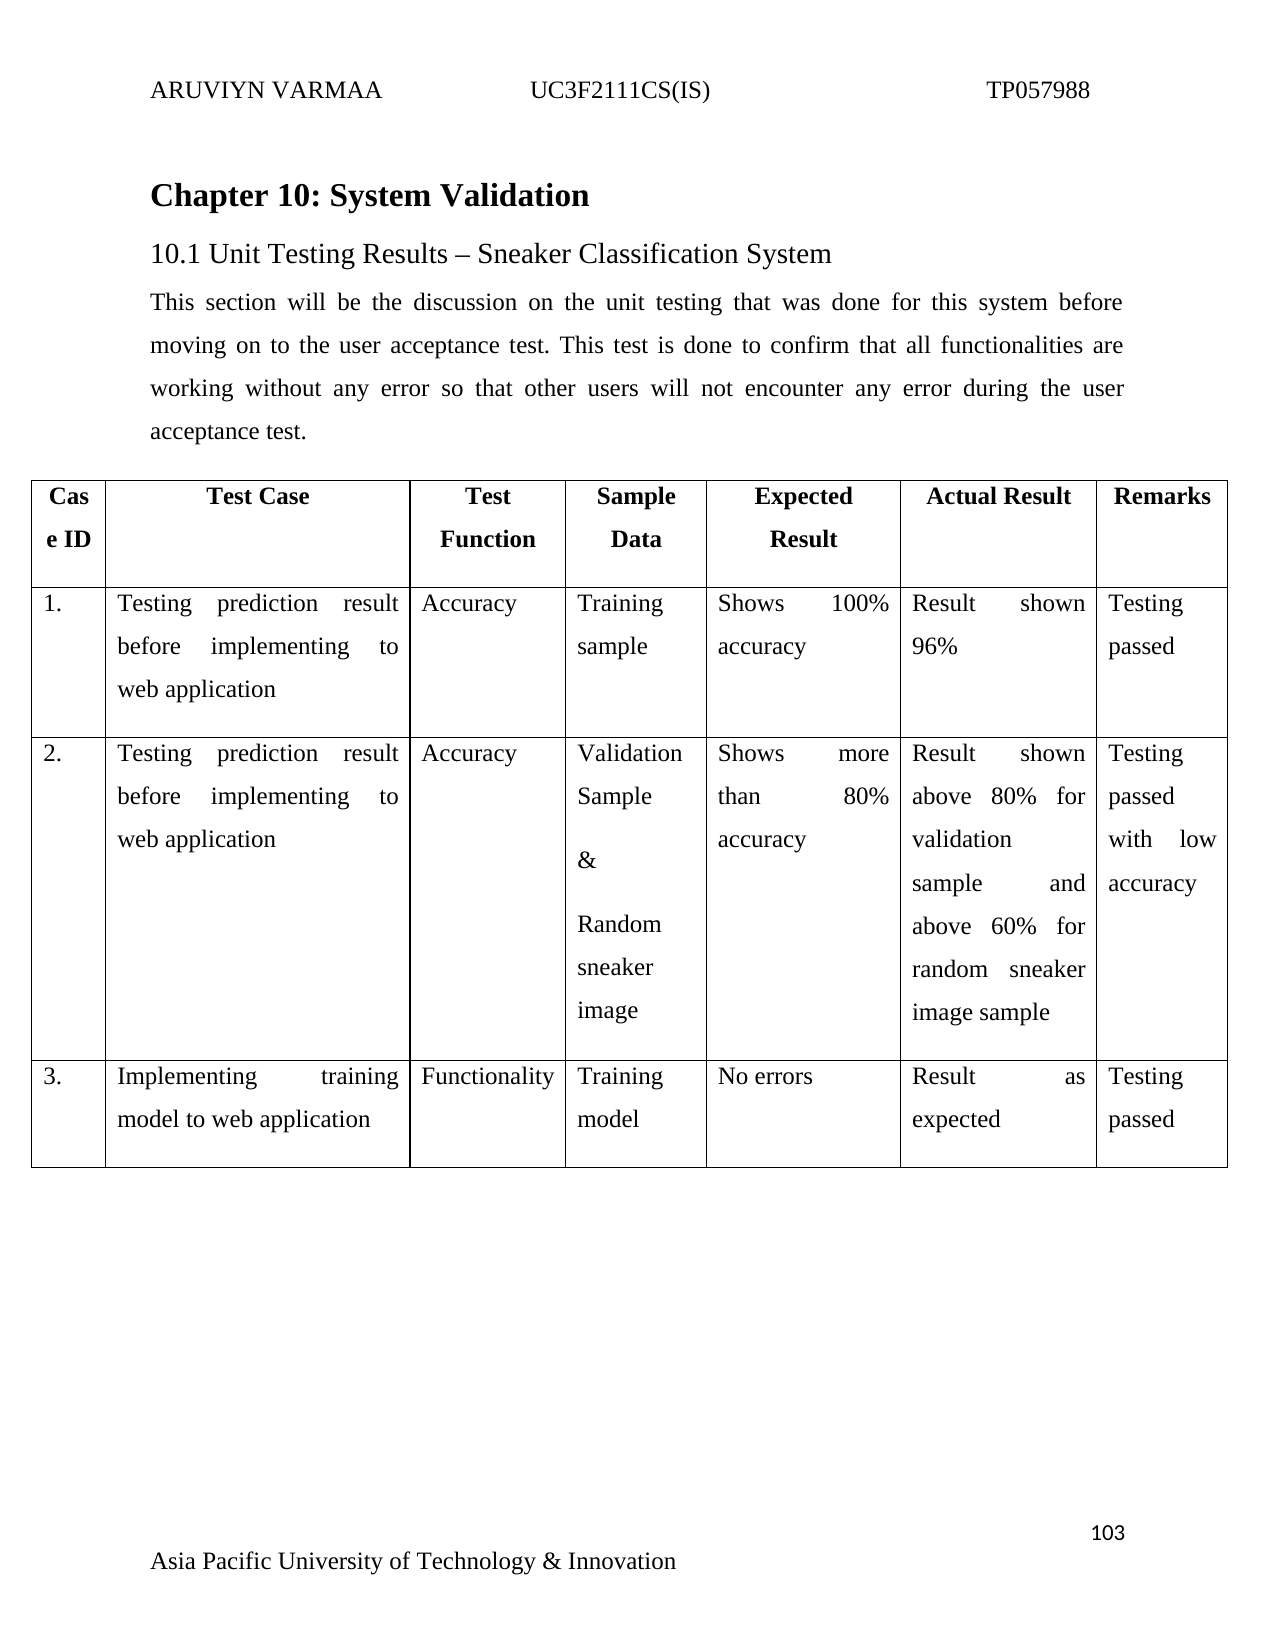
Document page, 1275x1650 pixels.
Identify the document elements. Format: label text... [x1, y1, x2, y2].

table_header Sample Data [566, 481, 706, 587]
subtitle 10.1 Unit Testing Results – Sneaker Classification System [150, 237, 1125, 270]
table_cell Training sample [566, 588, 706, 737]
table_cell Testing passed with low accuracy [1097, 738, 1227, 1060]
table_cell Accuracy [411, 738, 565, 1060]
table_cell Accuracy [411, 588, 565, 737]
table_cell Testing passed [1097, 588, 1227, 737]
table_cell No errors [707, 1061, 900, 1167]
table_cell Result shown 96% [901, 588, 1096, 737]
table_header Test Function [411, 481, 565, 587]
table_cell Result shown above 80% for validation sample and above 60% for random sneaker image sample [901, 738, 1096, 1060]
table_cell 3. [32, 1061, 105, 1167]
table_cell 1. [32, 588, 105, 737]
table_cell Testing prediction result before implementing to web application [106, 588, 409, 737]
table_cell Implementing training model to web application [106, 1061, 409, 1167]
table_header Test Case [106, 481, 409, 587]
table_cell Result as expected [901, 1061, 1096, 1167]
table_header Expected Result [707, 481, 900, 587]
table_cell Functionality [411, 1061, 565, 1167]
table_cell Training model [566, 1061, 706, 1167]
subtitle Chapter 10: System Validation [150, 175, 1125, 213]
table_cell Shows 100% accuracy [707, 588, 900, 737]
table_cell Testing prediction result before implementing to web application [106, 738, 409, 1060]
table_cell Shows more than 80% accuracy [707, 738, 900, 1060]
table_header Actual Result [901, 481, 1096, 587]
table_cell Testing passed [1097, 1061, 1227, 1167]
table_cell 2. [32, 738, 105, 1060]
table_cell Validation Sample & Random sneaker image [566, 738, 706, 1060]
table_header Case ID [32, 481, 105, 587]
table_header Remarks [1097, 481, 1227, 587]
text This section will be the discussion on the unit testing that was done for this system before moving on to the user acceptance test. This test is done to confirm that all functionalities are working without any error so that other users will not encounter any error during the user acceptance test. [150, 287, 1125, 445]
